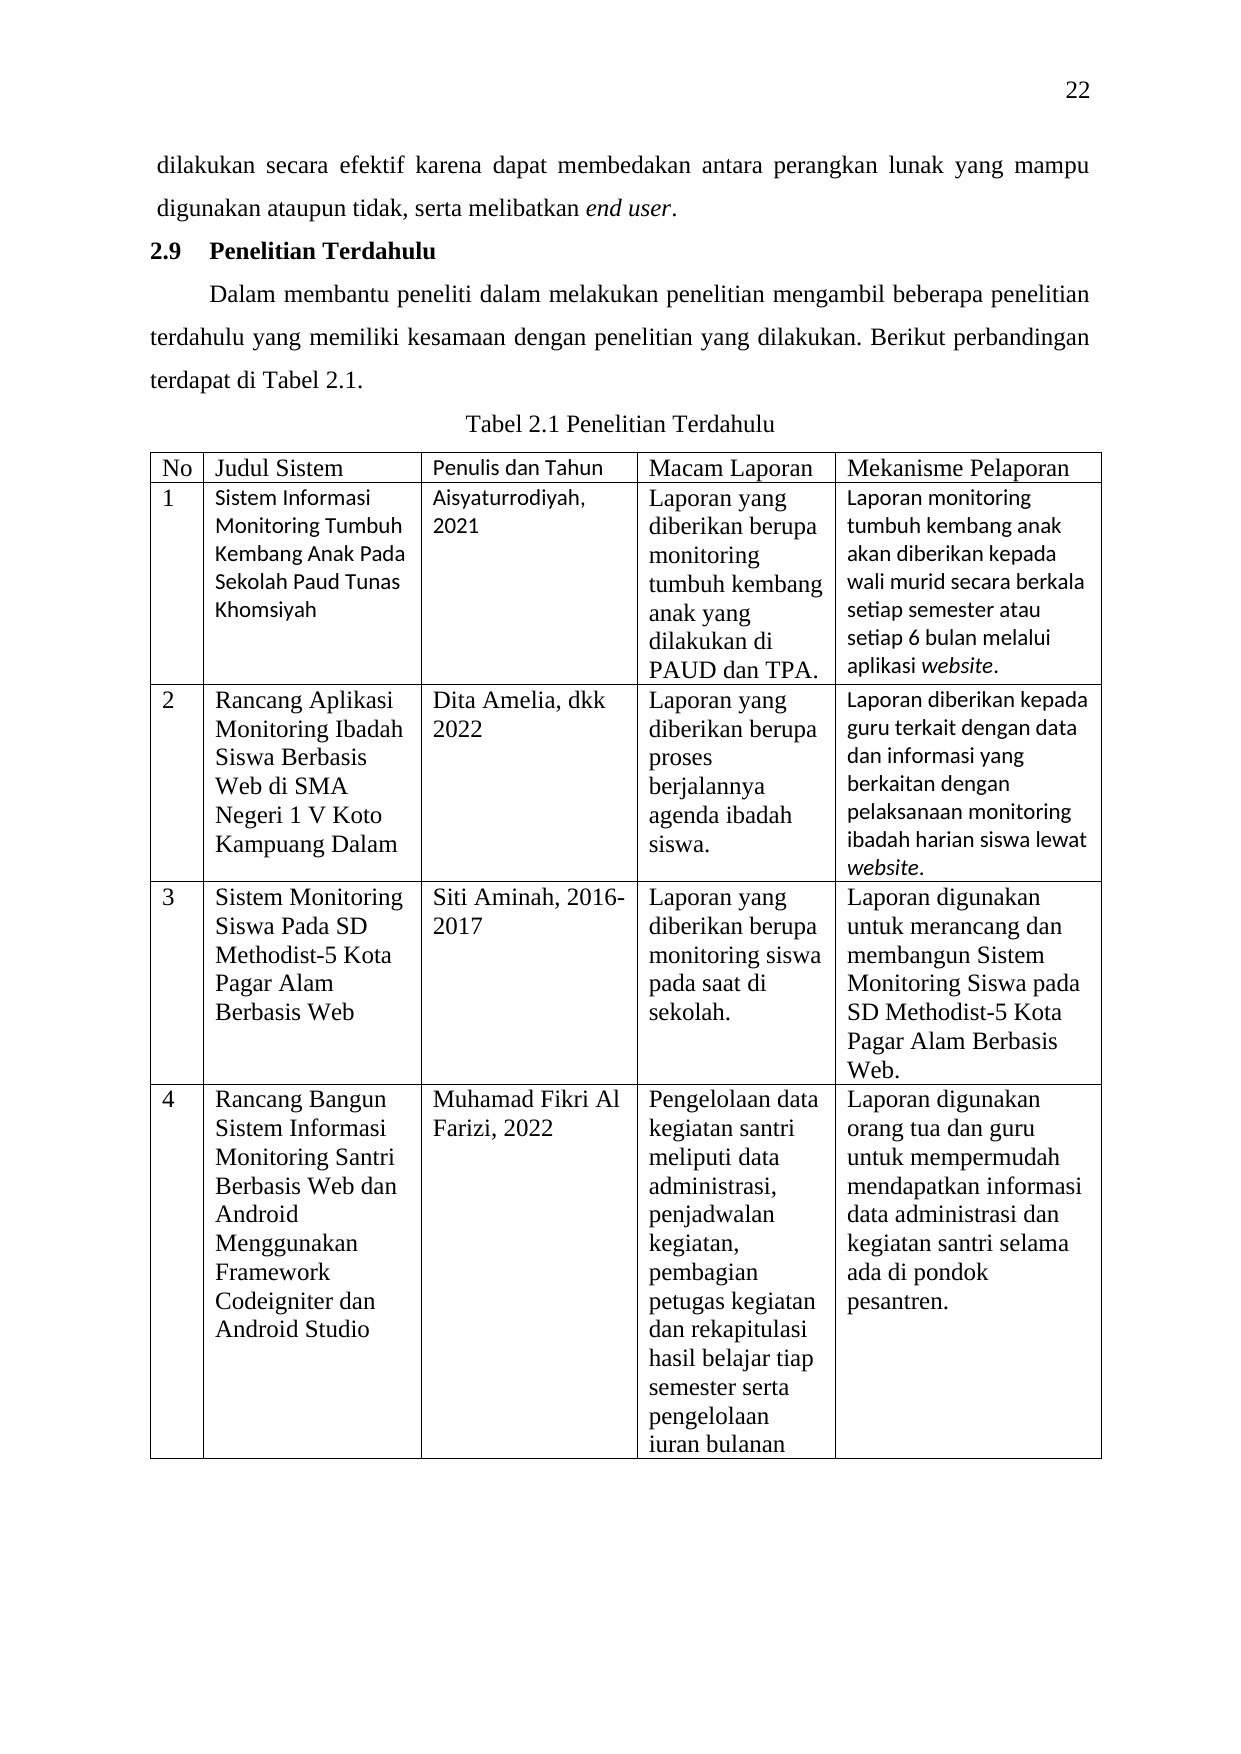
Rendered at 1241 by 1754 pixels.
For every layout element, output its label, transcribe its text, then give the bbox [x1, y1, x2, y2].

subtitle Penelitian Terdahulu [150, 236, 1090, 265]
table_cell Muhamad Fikri Al Farizi, 2022 [422, 1085, 637, 1458]
table_cell Dita Amelia, dkk 2022 [422, 685, 637, 881]
table_cell Laporan diberikan kepada guru terkait dengan data dan informasi yang berkaitan dengan pelaksanaan monitoring ibadah harian siswa lewat website. [836, 685, 1101, 881]
table_cell Laporan digunakan untuk merancang dan membangun Sistem Monitoring Siswa pada SD Methodist-5 Kota Pagar Alam Berbasis Web. [836, 882, 1101, 1083]
table_cell Laporan yang diberikan berupa proses berjalannya agenda ibadah siswa. [638, 685, 835, 881]
table_cell 4 [151, 1085, 203, 1458]
text Tabel 2.1 Penelitian Terdahulu [150, 409, 1090, 437]
table_cell Rancang Aplikasi Monitoring Ibadah Siswa Berbasis Web di SMA Negeri 1 V Koto Kampuang Dalam [204, 685, 421, 881]
table_header Mekanisme Pelaporan [836, 453, 1101, 482]
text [157, 150, 1090, 222]
table_cell Laporan yang diberikan berupa monitoring siswa pada saat di sekolah. [638, 882, 835, 1083]
table_cell Sistem Monitoring Siswa Pada SD Methodist-5 Kota Pagar Alam Berbasis Web [204, 882, 421, 1083]
table_cell Laporan monitoring tumbuh kembang anak akan diberikan kepada wali murid secara berkala setiap semester atau setiap 6 bulan melalui aplikasi website. [836, 483, 1101, 684]
table_cell Siti Aminah, 2016-2017 [422, 882, 637, 1083]
table_cell Pengelolaan data kegiatan santri meliputi data administrasi, penjadwalan kegiatan, pembagian petugas kegiatan dan rekapitulasi hasil belajar tiap semester serta pengelolaan iuran bulanan [638, 1085, 835, 1458]
table_cell 3 [151, 882, 203, 1083]
table_cell Rancang Bangun Sistem Informasi Monitoring Santri Berbasis Web dan Android Menggunakan Framework Codeigniter dan Android Studio [204, 1085, 421, 1458]
table_cell Aisyaturrodiyah, 2021 [422, 483, 637, 684]
table_header Penulis dan Tahun [422, 453, 637, 482]
table_cell Sistem Informasi Monitoring Tumbuh Kembang Anak Pada Sekolah Paud Tunas Khomsiyah [204, 483, 421, 684]
table_header Judul Sistem [204, 453, 421, 482]
table_cell 1 [151, 483, 203, 684]
table_cell Laporan digunakan orang tua dan guru untuk mempermudah mendapatkan informasi data administrasi dan kegiatan santri selama ada di pondok pesantren. [836, 1085, 1101, 1458]
table_cell 2 [151, 685, 203, 881]
table_cell Laporan yang diberikan berupa monitoring tumbuh kembang anak yang dilakukan di PAUD dan TPA. [638, 483, 835, 684]
table_header Macam Laporan [638, 453, 835, 482]
table_header No [151, 453, 203, 482]
text Dalam membantu peneliti dalam melakukan penelitian mengambil beberapa penelitian terdahulu yang memiliki kesamaan dengan penelitian yang dilakukan. Berikut perbandingan terdapat di Tabel 2.1. [150, 279, 1090, 394]
